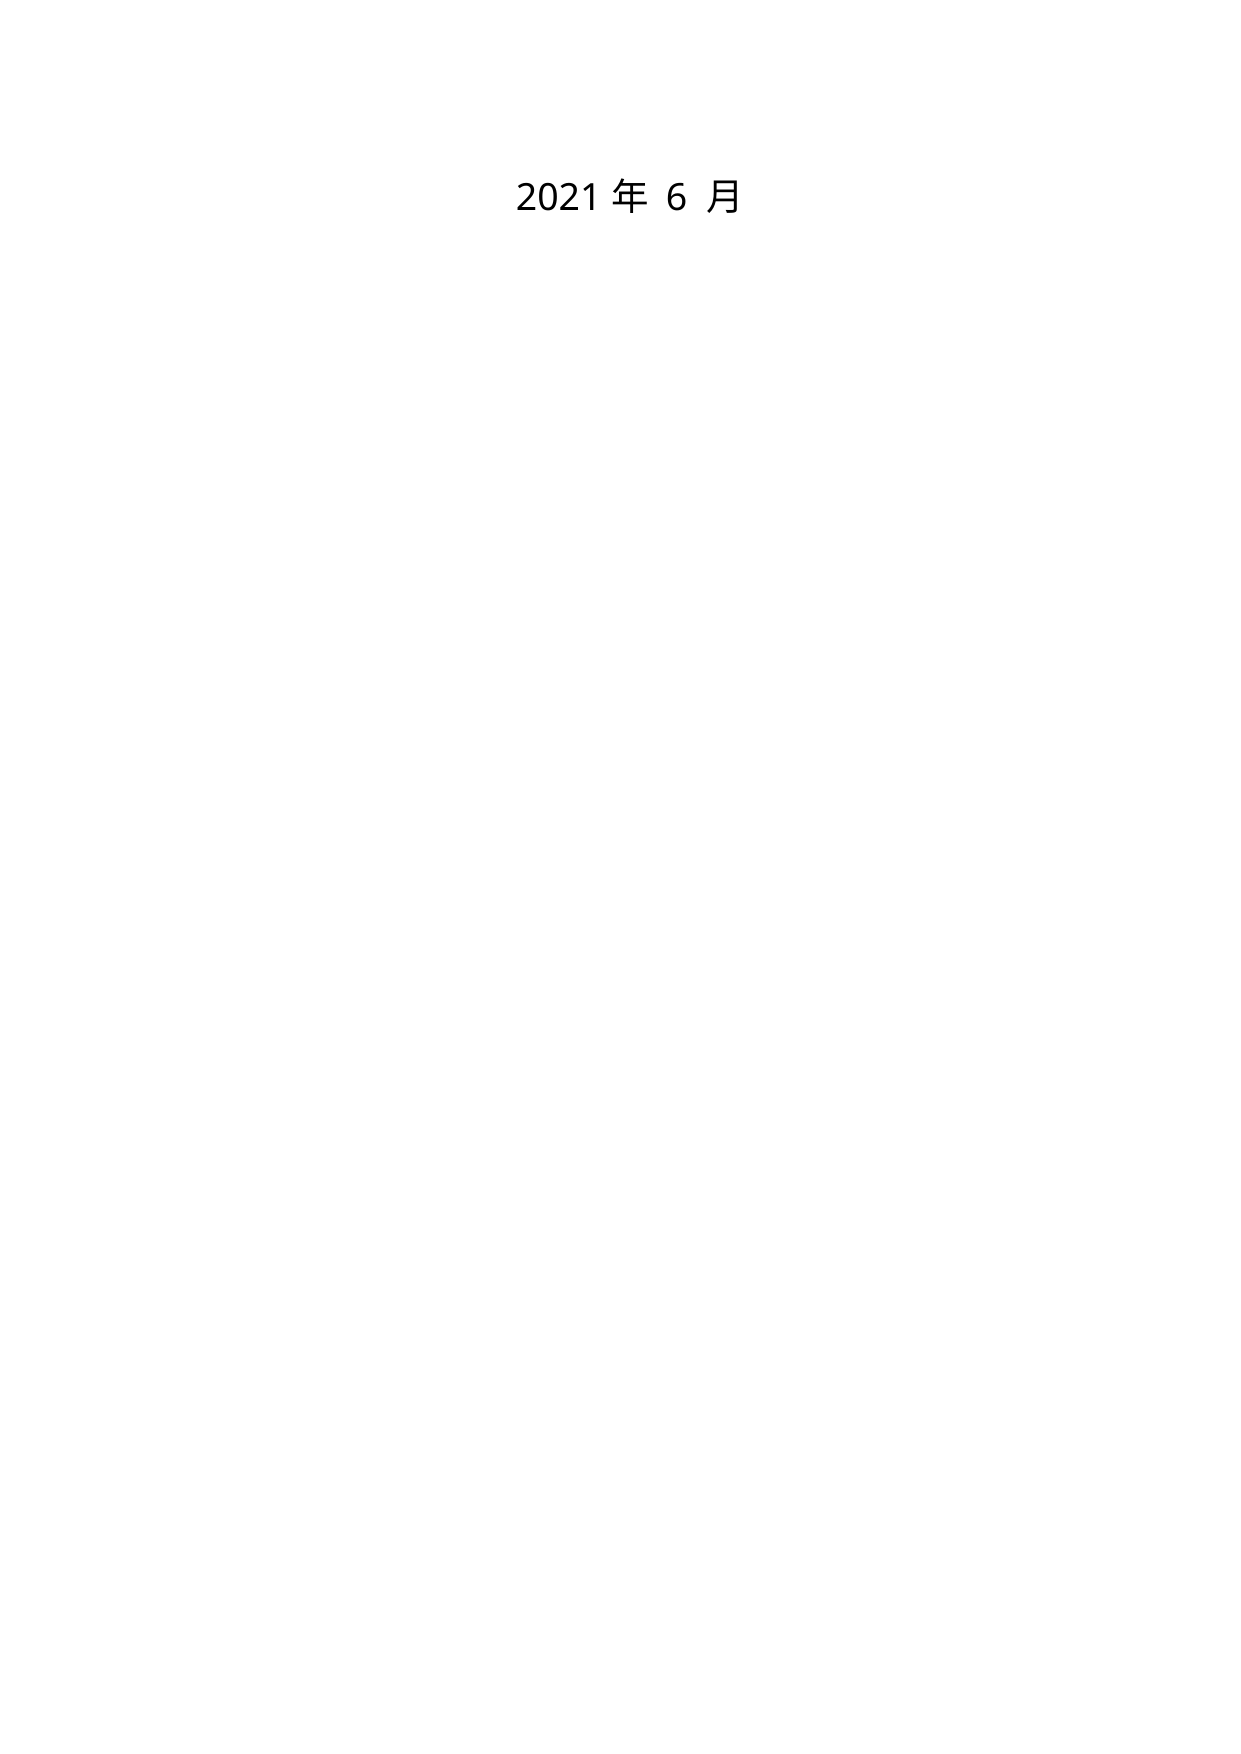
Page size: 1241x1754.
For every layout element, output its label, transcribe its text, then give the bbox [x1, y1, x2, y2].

text 2021 年 6 月 [187, 162, 1053, 227]
